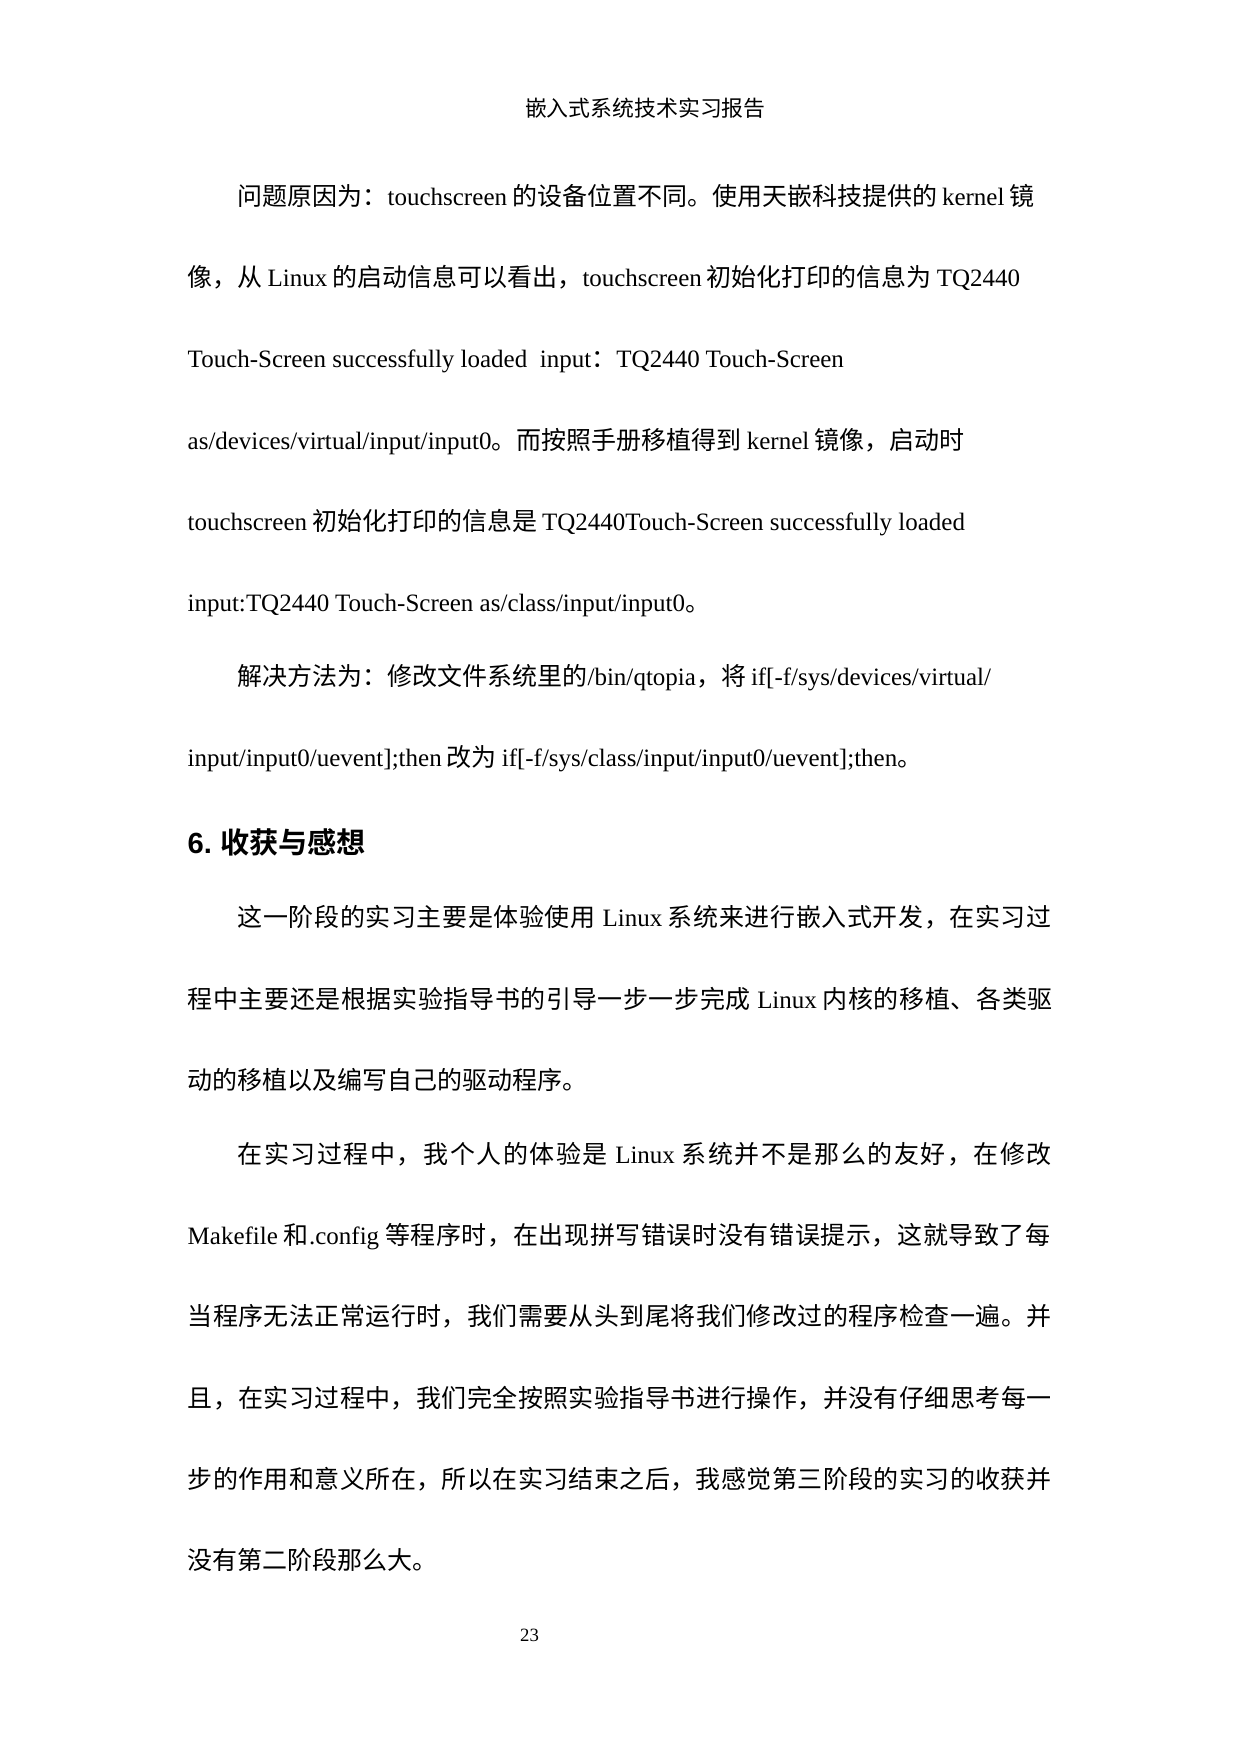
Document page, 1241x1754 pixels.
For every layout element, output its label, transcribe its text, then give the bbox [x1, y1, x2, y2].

text 这一阶段的实习主要是体验使用Linux系统来进行嵌入式开发，在实习过程中主要还是根据实验指导书的引导一步一步完成Linux内核的移植、各类驱动的移植以及编写自己的驱动程序。 [187, 883, 1053, 1111]
text 问题原因为：touchscreen的设备位置不同。使用天嵌科技提供的kernel镜像，从Linux的启动信息可以看出，touchscreen初始化打印的信息为TQ2440 Touch-Screen successfully loaded input：TQ2440 Touch-Screen as/devices/virtual/input/input0。而按照手册移植得到kernel镜像，启动时touchscreen初始化打印的信息是TQ2440Touch-Screen successfully loaded input:TQ2440 Touch-Screen as/class/input/input0。 [187, 162, 1053, 633]
text 解决方法为：修改文件系统里的/bin/qtopia，将if[-f/sys/devices/virtual/input/input0/uevent];then改为if[-f/sys/class/input/input0/uevent];then。 [187, 642, 1053, 788]
subtitle 收获与感想 [187, 808, 1053, 873]
text 在实习过程中，我个人的体验是Linux系统并不是那么的友好，在修改Makefile和.config等程序时，在出现拼写错误时没有错误提示，这就导致了每当程序无法正常运行时，我们需要从头到尾将我们修改过的程序检查一遍。并且，在实习过程中，我们完全按照实验指导书进行操作，并没有仔细思考每一步的作用和意义所在，所以在实习结束之后，我感觉第三阶段的实习的收获并没有第二阶段那么大。 [187, 1120, 1053, 1591]
